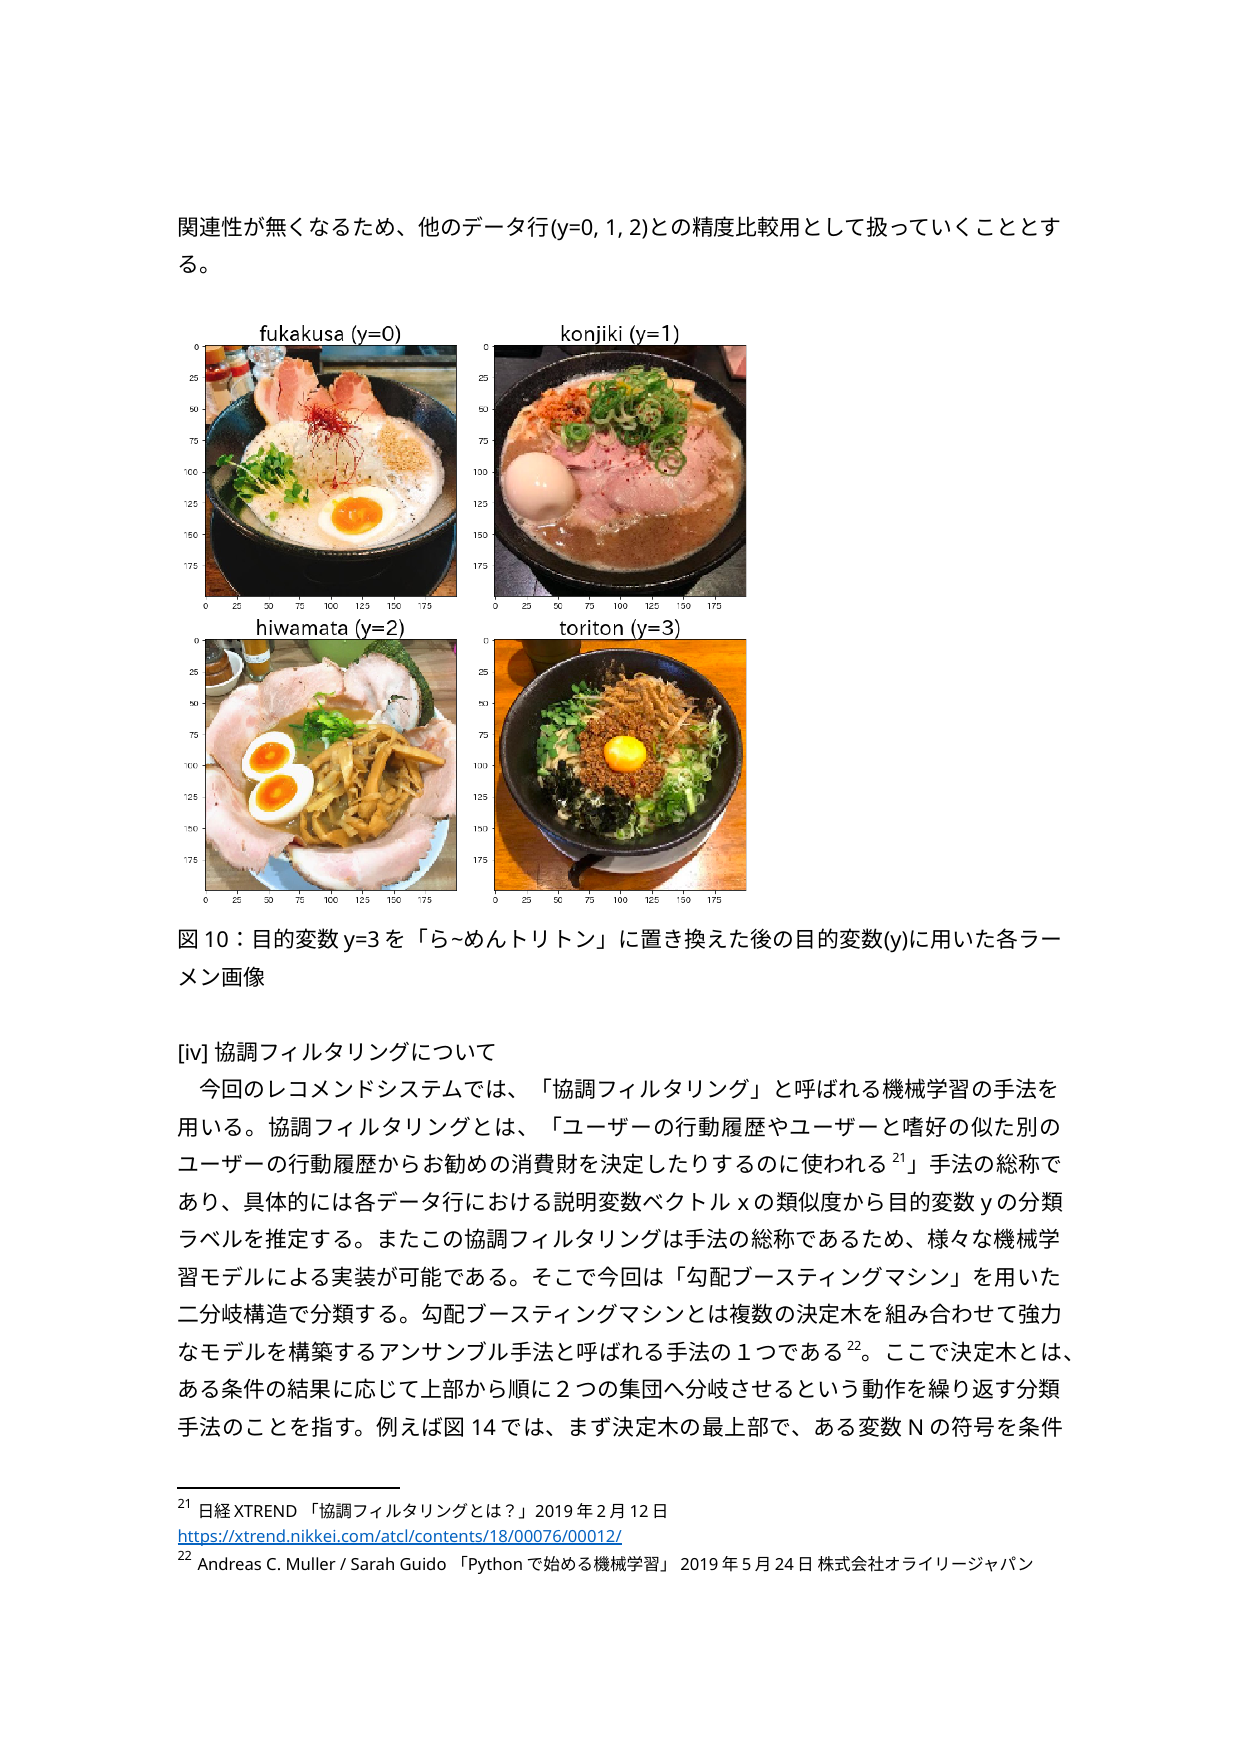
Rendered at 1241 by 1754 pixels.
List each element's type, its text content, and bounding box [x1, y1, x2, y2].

text 図10：目的変数y=3を「ら~めんトリトン」に置き換えた後の目的変数(y)に用いた各ラーメン画像 [177, 919, 1063, 994]
text [iv] 協調フィルタリングについて [177, 1032, 1063, 1069]
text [177, 207, 1063, 282]
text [177, 1069, 1063, 1444]
picture [177, 319, 751, 909]
